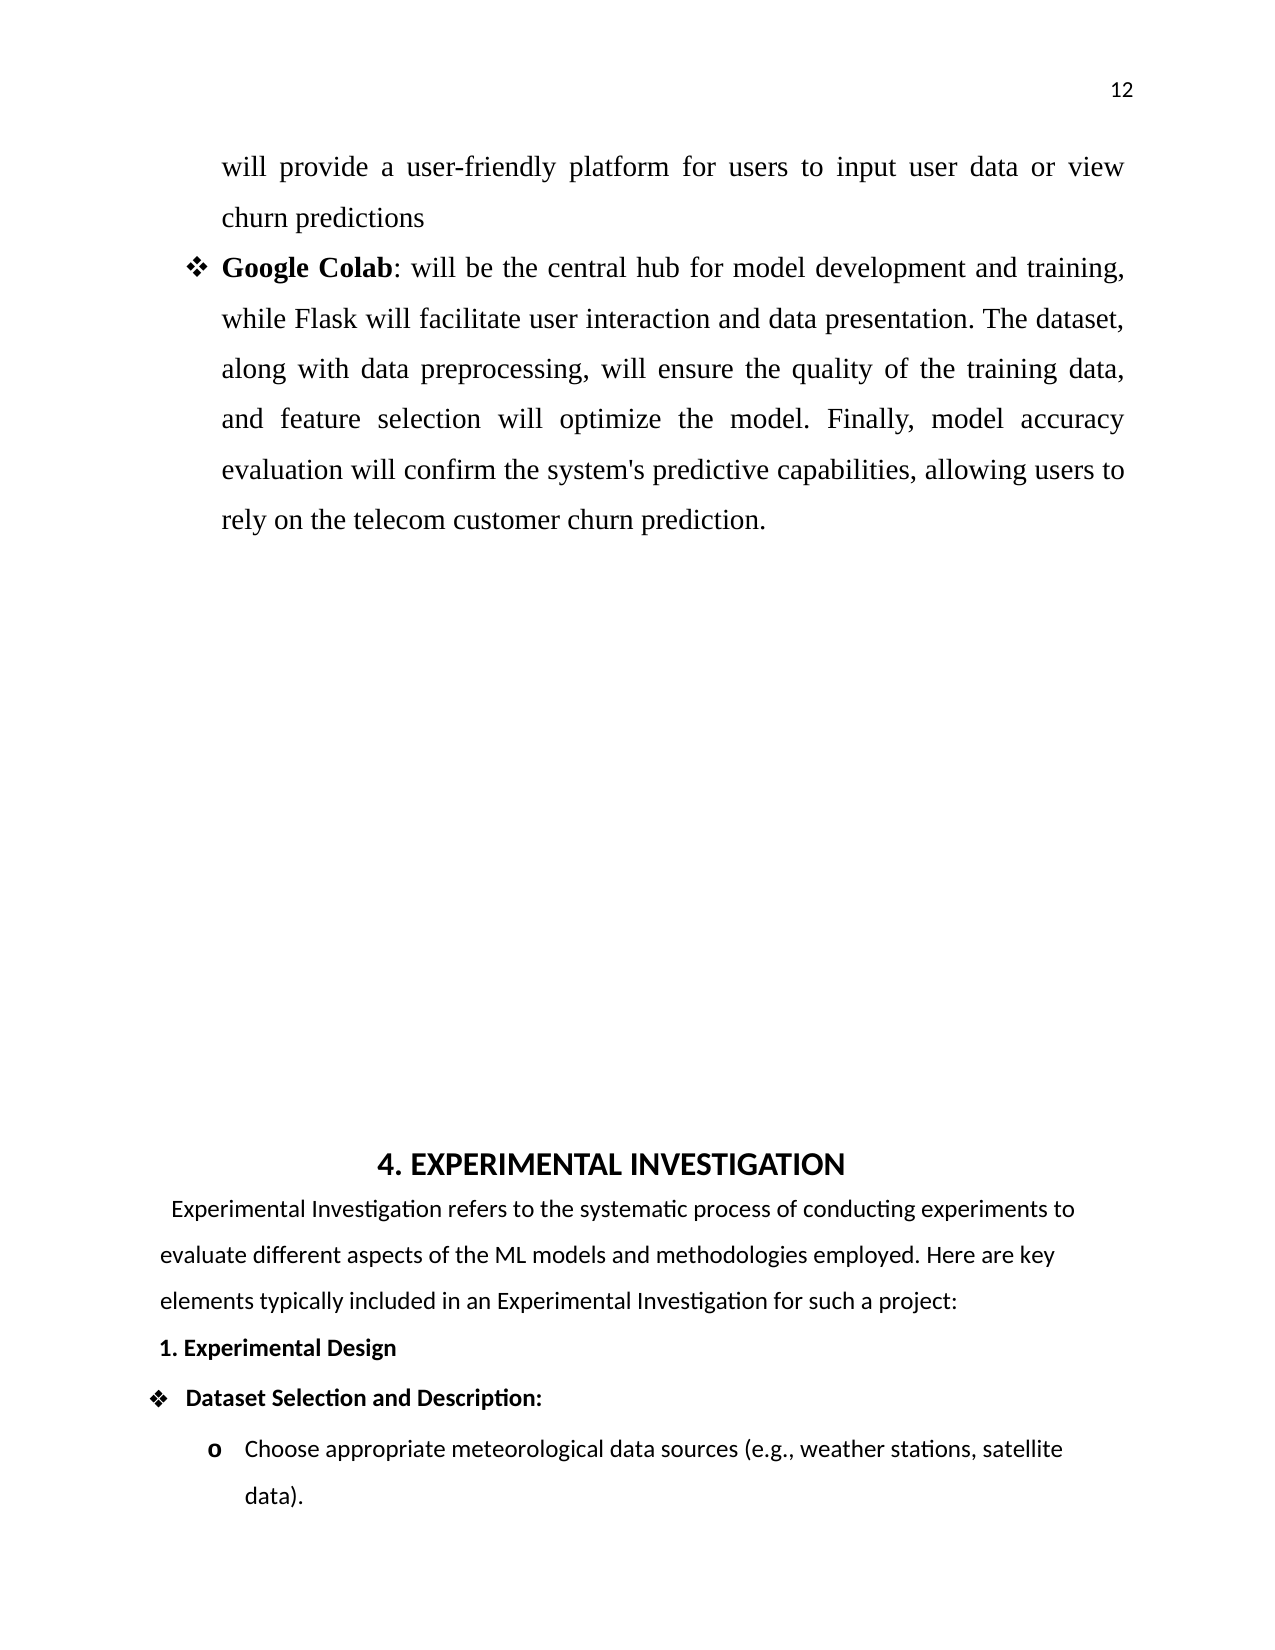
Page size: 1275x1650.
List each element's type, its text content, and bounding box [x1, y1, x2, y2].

subtitle 1. Experimental Design [159, 1332, 1126, 1362]
subtitle 4. EXPERIMENTAL INVESTIGATION [148, 1143, 1075, 1184]
list Dataset Selection and Description: [148, 1382, 1126, 1413]
text Experimental Investigation refers to the systematic process of conducting experiments to evaluate different aspects of the ML models and methodologies employed. Here are key elements typically included in an Experimental Investigation for such a project: [160, 1193, 1126, 1315]
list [184, 149, 1126, 233]
list Google Colab: will be the central hub for model development and training, while Flask will facilitate user interaction and data presentation. The dataset, along with data preprocessing, will ensure the quality of the training data, and feature selection will optimize the model. Finally, model accuracy evaluation will confirm the system's predictive capabilities, allowing users to rely on the telecom customer churn prediction. [184, 251, 1126, 536]
list Choose appropriate meteorological data sources (e.g., weather stations, satellite data). [207, 1433, 1126, 1511]
